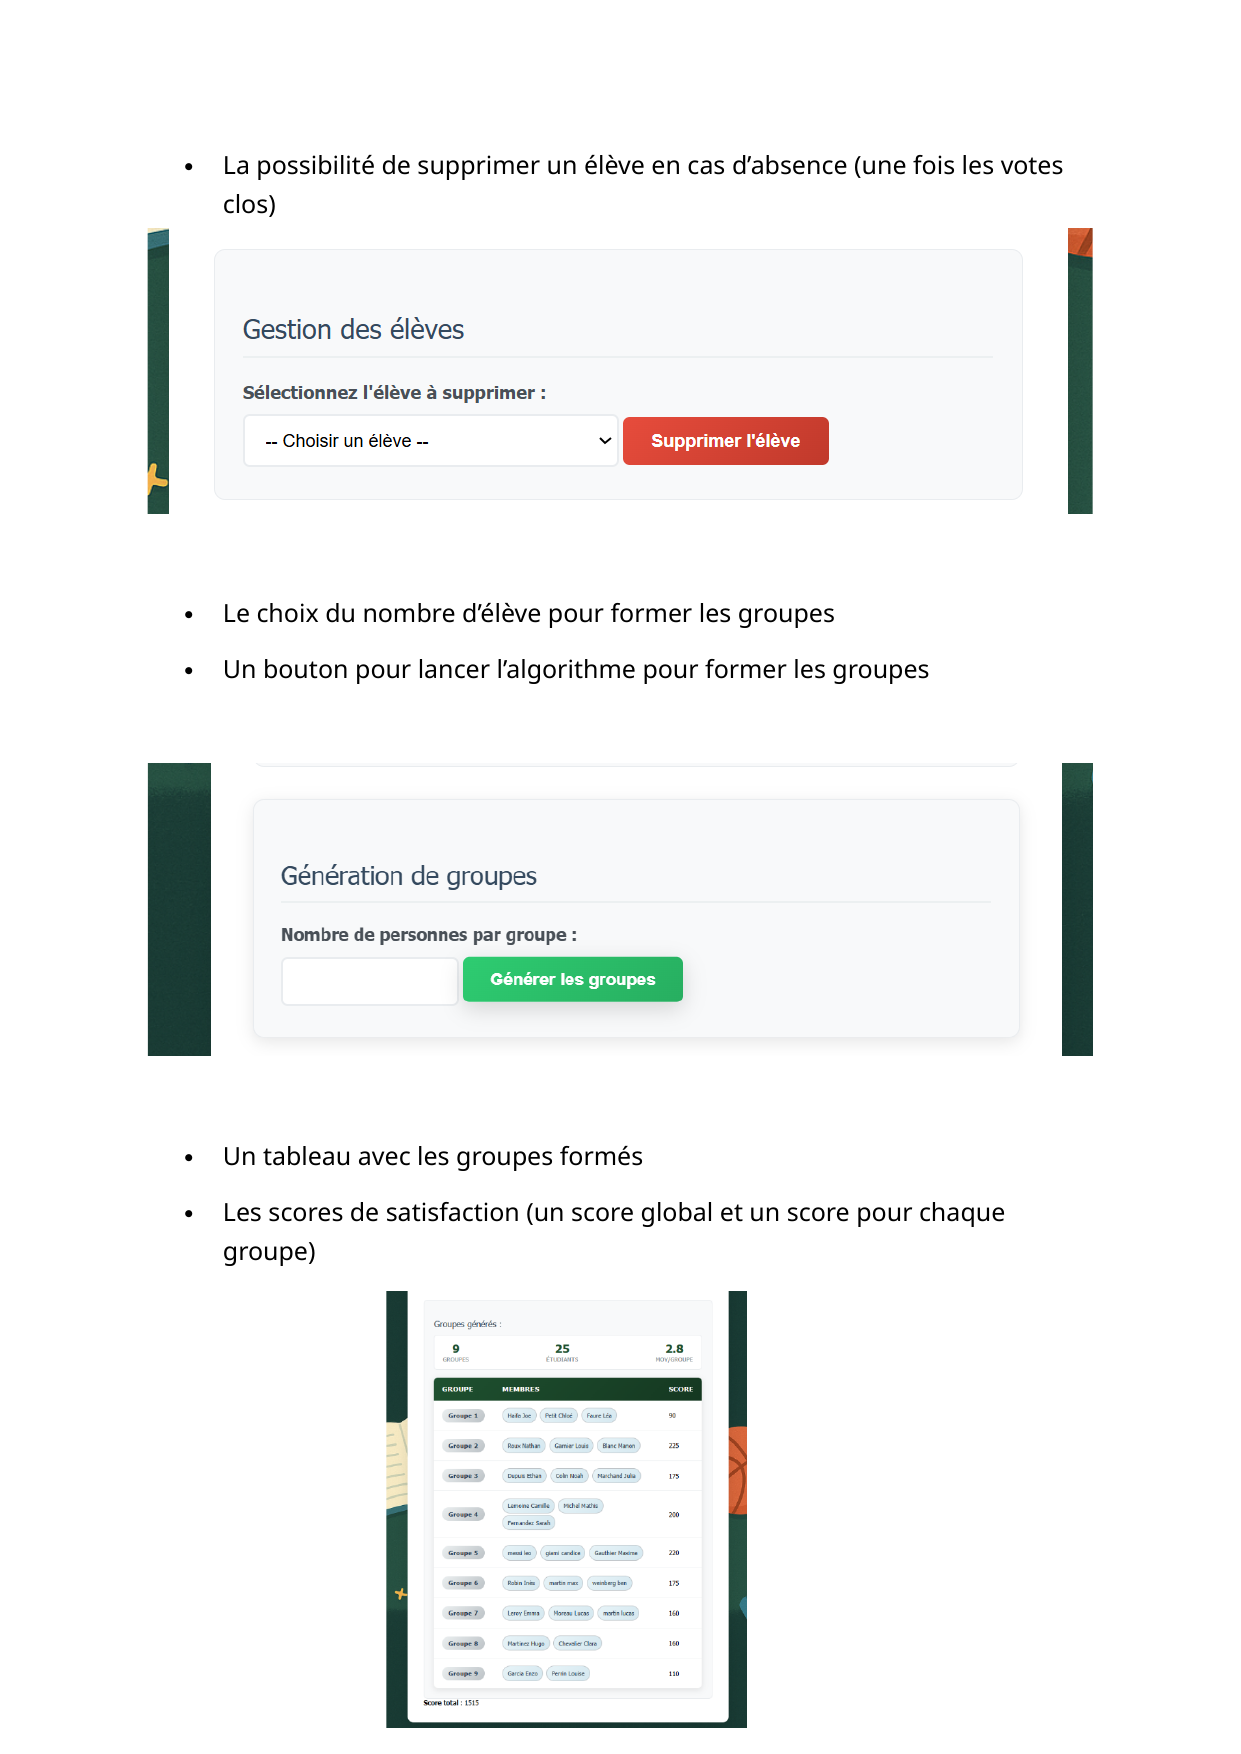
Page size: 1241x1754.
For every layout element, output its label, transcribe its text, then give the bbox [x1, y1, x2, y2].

list Le choix du nombre d’élève pour former les groupes [185, 596, 1093, 630]
picture [386, 1291, 747, 1728]
list La possibilité de supprimer un élève en cas d’absence (une fois les votes clos) [185, 148, 1093, 221]
list Un tableau avec les groupes formés [185, 1139, 1093, 1173]
picture [147, 763, 1093, 1056]
list Les scores de satisfaction (un score global et un score pour chaque groupe) [185, 1194, 1093, 1268]
list Un bouton pour lancer l’algorithme pour former les groupes [185, 652, 1093, 686]
picture [147, 228, 1093, 514]
